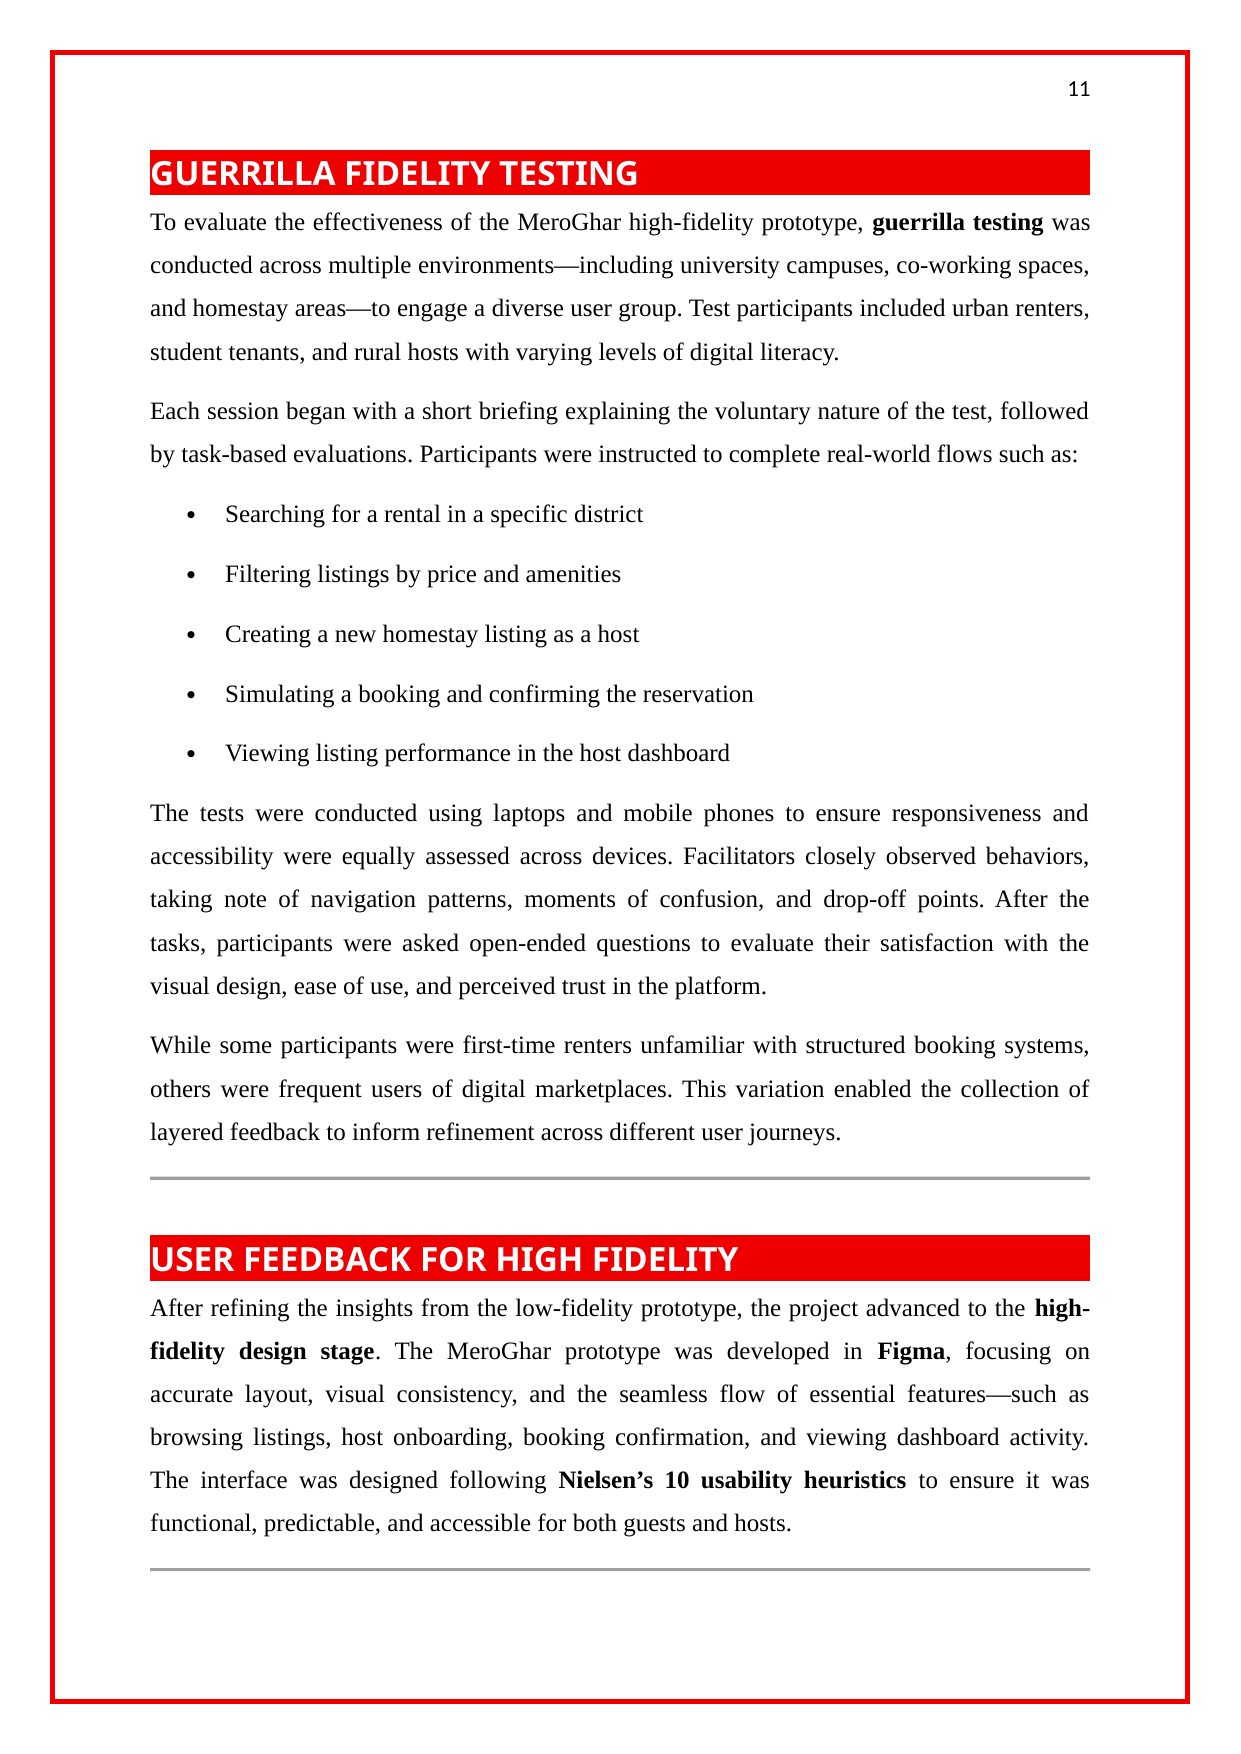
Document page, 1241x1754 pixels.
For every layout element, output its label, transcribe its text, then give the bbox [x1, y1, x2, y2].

text The tests were conducted using laptops and mobile phones to ensure responsiveness and accessibility were equally assessed across devices. Facilitators closely observed behaviors, taking note of navigation patterns, moments of confusion, and drop-off points. After the tasks, participants were asked open-ended questions to evaluate their satisfaction with the visual design, ease of use, and perceived trust in the platform. [150, 798, 1090, 999]
list Creating a new homestay listing as a host [187, 619, 1090, 648]
text After refining the insights from the low-fidelity prototype, the project advanced to the high-fidelity design stage. The MeroGhar prototype was developed in Figma, focusing on accurate layout, visual consistency, and the seamless flow of essential features—such as browsing listings, host onboarding, booking confirmation, and viewing dashboard activity. The interface was designed following Nielsen’s 10 usability heuristics to ensure it was functional, predictable, and accessible for both guests and hosts. [150, 1293, 1090, 1537]
list Filtering listings by price and amenities [187, 559, 1090, 588]
list Viewing listing performance in the host dashboard [187, 738, 1090, 767]
list Searching for a rental in a specific district [187, 499, 1090, 528]
list Simulating a booking and confirming the reservation [187, 679, 1090, 707]
text Each session began with a short briefing explaining the voluntary nature of the test, followed by task-based evaluations. Participants were instructed to complete real-world flows such as: [150, 396, 1090, 468]
text While some participants were first-time renters unfamiliar with structured booking systems, others were frequent users of digital marketplaces. This variation enabled the collection of layered feedback to inform refinement across different user journeys. [150, 1031, 1090, 1146]
text To evaluate the effectiveness of the MeroGhar high-fidelity prototype, guerrilla testing was conducted across multiple environments—including university campuses, co-working spaces, and homestay areas—to engage a diverse user group. Test participants included urban renters, student tenants, and rural hosts with varying levels of digital literacy. [150, 207, 1090, 365]
subtitle GUERRILLA FIDELITY TESTING [150, 150, 1090, 195]
subtitle USER FEEDBACK FOR HIGH FIDELITY [150, 1235, 1090, 1281]
